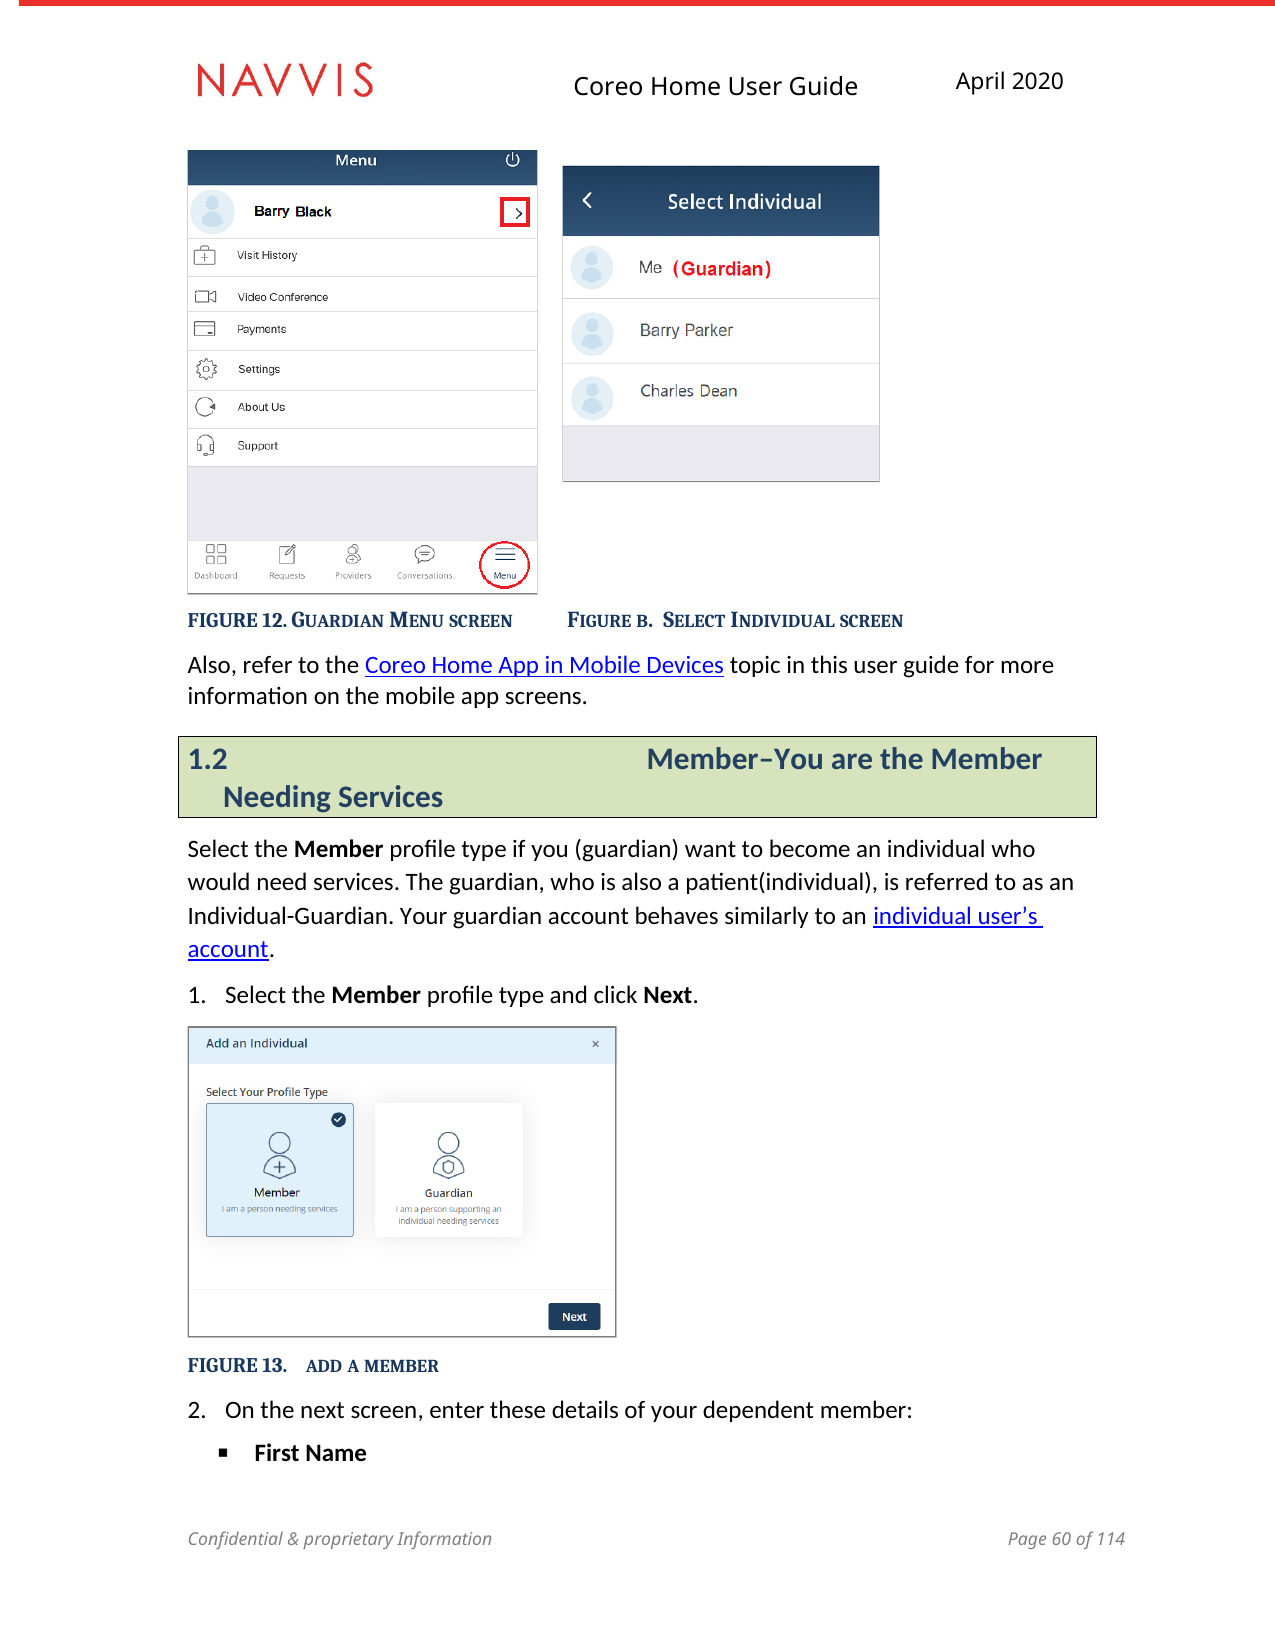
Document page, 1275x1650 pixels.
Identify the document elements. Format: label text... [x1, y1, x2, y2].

list Select the Member profile type and click Next. [187, 979, 1087, 1010]
text Guardian Menu screen Figure b. Select Individual screen [187, 607, 1087, 633]
picture [187, 55, 383, 104]
picture [187, 150, 538, 595]
subtitle Member–You are the Member Needing Services [179, 737, 1096, 817]
picture [562, 165, 880, 595]
text add a member [187, 1352, 1087, 1378]
picture [187, 1026, 618, 1339]
list On the next screen, enter these details of your dependent member: [187, 1394, 1087, 1425]
list First Name [217, 1437, 1087, 1468]
text Select the Member profile type if you (guardian) want to become an individual who would need services. The guardian, who is also a patient(individual), is referred to as an Individual-Guardian. Your guardian account behaves similarly to an individual user’s account. [187, 833, 1087, 964]
text Also, refer to the Coreo Home App in Mobile Devices topic in this user guide for more information on the mobile app screens. [187, 649, 1087, 711]
